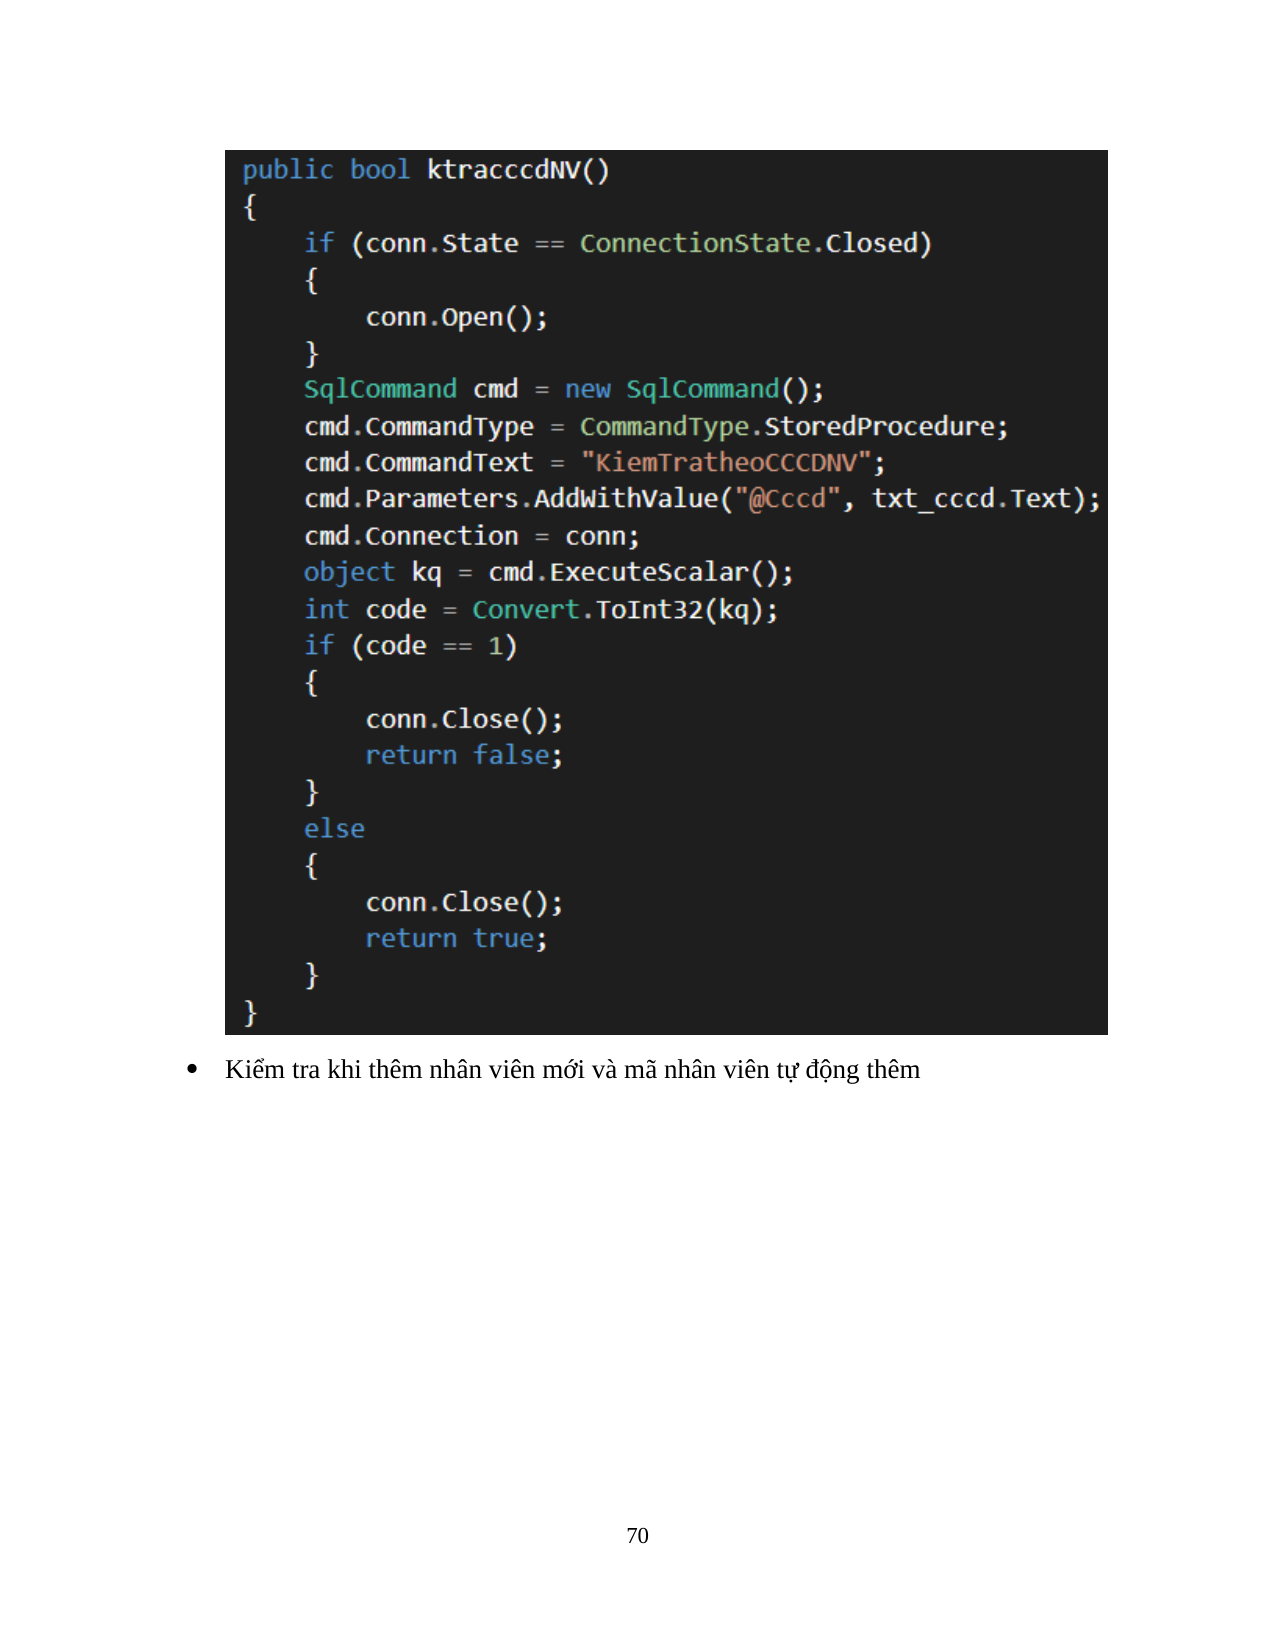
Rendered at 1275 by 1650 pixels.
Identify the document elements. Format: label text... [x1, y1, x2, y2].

picture [225, 150, 1108, 1035]
list Kiểm tra khi thêm nhân viên mới và mã nhân viên tự động thêm [187, 1053, 1125, 1084]
